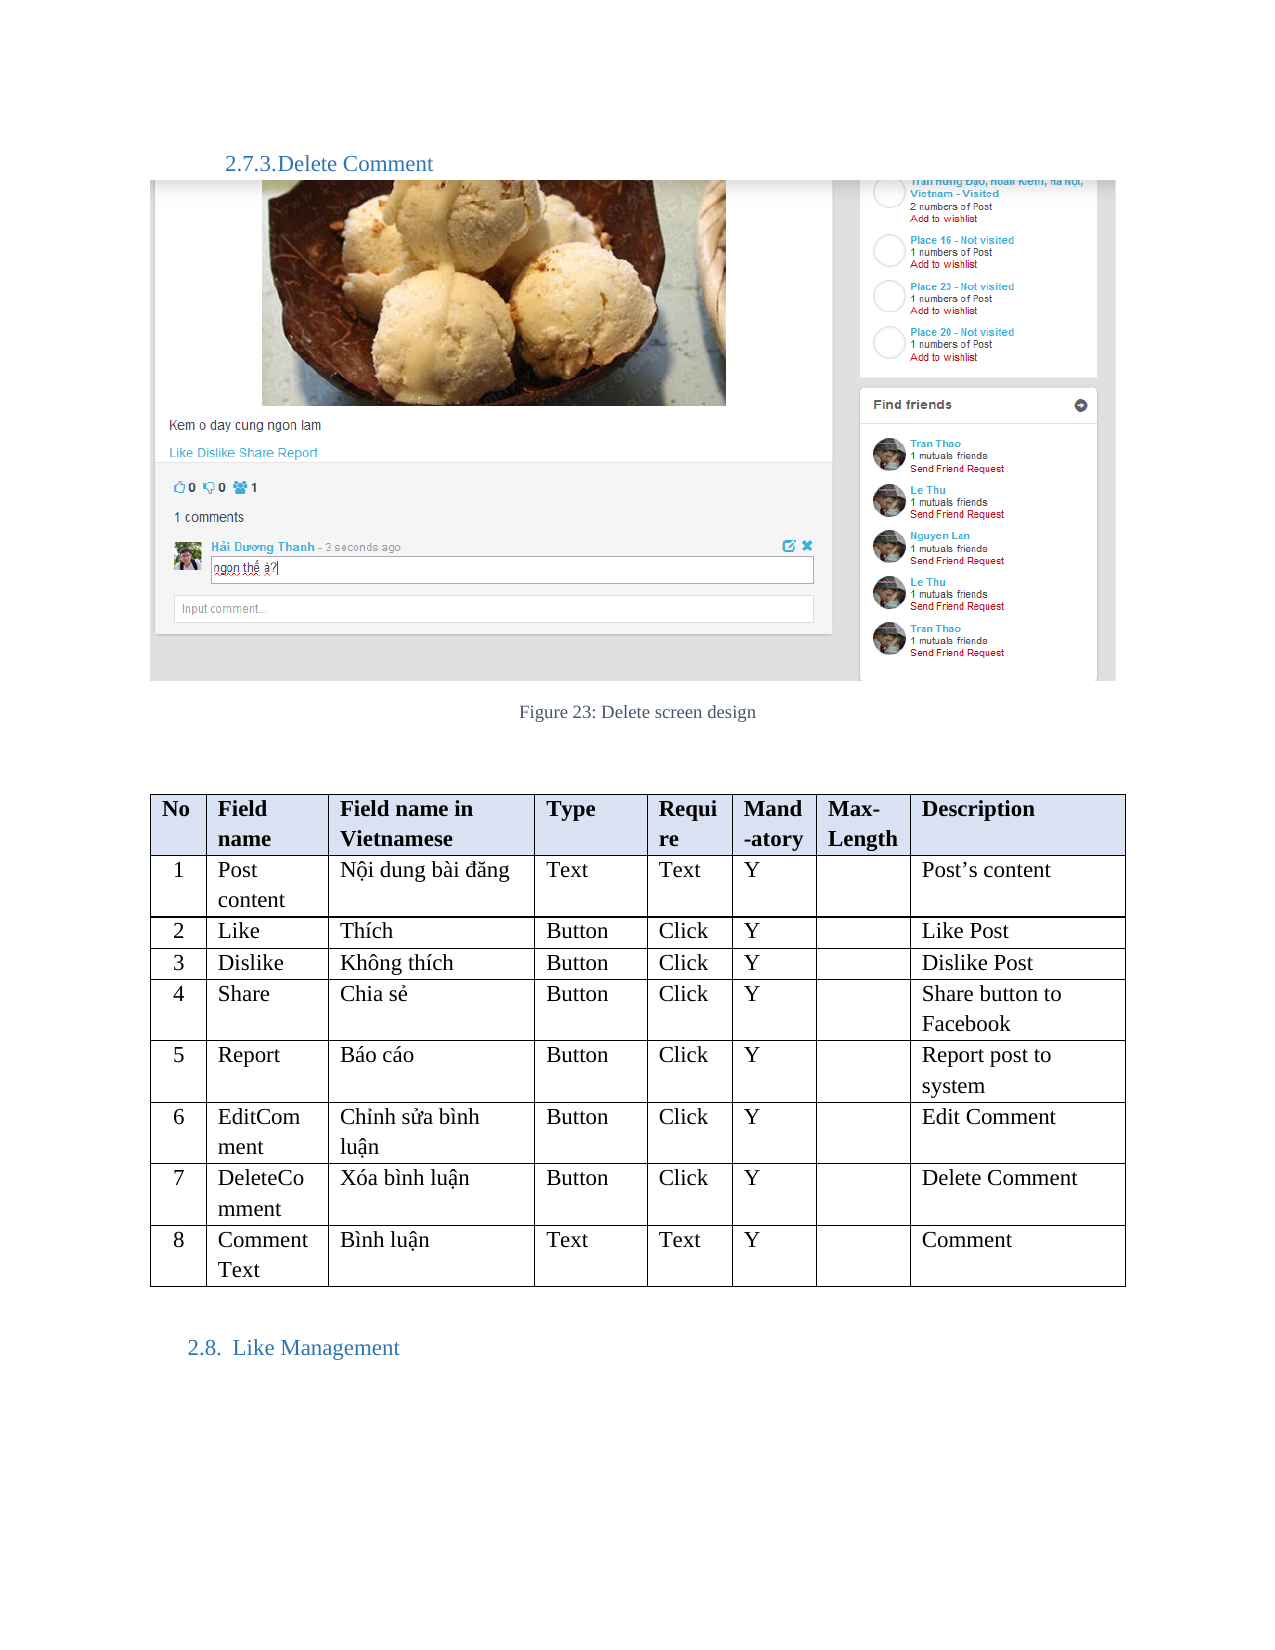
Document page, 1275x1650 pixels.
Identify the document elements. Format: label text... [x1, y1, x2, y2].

table_cell Thích [329, 918, 534, 948]
table_cell Button [535, 918, 647, 948]
table_cell Bình luận [329, 1226, 534, 1286]
table_cell 1 [151, 856, 206, 916]
table_cell 2 [151, 918, 206, 948]
table_cell Like Post [911, 918, 1125, 948]
picture [150, 180, 1116, 681]
table_cell Chỉnh sửa bình luận [329, 1103, 534, 1163]
table_cell [817, 856, 910, 916]
table_cell Share [207, 980, 328, 1040]
table_header Field name in Vietnamese [329, 795, 534, 855]
table_cell [817, 1164, 910, 1225]
table_cell Click [648, 918, 732, 948]
table_cell Click [648, 949, 732, 979]
table_cell Báo cáo [329, 1041, 534, 1102]
table_cell Click [648, 1103, 732, 1163]
table_cell Y [733, 1226, 816, 1286]
table_cell Không thích [329, 949, 534, 979]
table_cell Text [648, 1226, 732, 1286]
table_cell 7 [151, 1164, 206, 1225]
table_cell 6 [151, 1103, 206, 1163]
table_cell 5 [151, 1041, 206, 1102]
table_cell [817, 1041, 910, 1102]
table_cell Button [535, 1103, 647, 1163]
table_cell [817, 1103, 910, 1163]
table_cell Delete Comment [911, 1164, 1125, 1225]
table_cell [817, 980, 910, 1040]
table_cell Post content [207, 856, 328, 916]
table_cell Y [733, 856, 816, 916]
table_cell 4 [151, 980, 206, 1040]
table_cell Post’s content [911, 856, 1125, 916]
table_cell Report [207, 1041, 328, 1102]
table_cell Xóa bình luận [329, 1164, 534, 1225]
table_cell Button [535, 1164, 647, 1225]
subtitle Like Management [187, 1334, 1125, 1361]
table_cell Share button to Facebook [911, 980, 1125, 1040]
table_cell Text [648, 856, 732, 916]
table_header Type [535, 795, 647, 855]
table_cell 8 [151, 1226, 206, 1286]
table_cell Y [733, 1164, 816, 1225]
table_cell DeleteComment [207, 1164, 328, 1225]
table_header Field name [207, 795, 328, 855]
table_cell Like [207, 918, 328, 948]
table_cell Button [535, 1041, 647, 1102]
table_cell Edit Comment [911, 1103, 1125, 1163]
table_cell Button [535, 949, 647, 979]
table_cell Y [733, 980, 816, 1040]
table_cell Comment [911, 1226, 1125, 1286]
table_cell Click [648, 980, 732, 1040]
table_cell Chia sẻ [329, 980, 534, 1040]
table_cell Click [648, 1164, 732, 1225]
table_header Max-Length [817, 795, 910, 855]
table_cell Y [733, 1103, 816, 1163]
table_cell Y [733, 949, 816, 979]
table_cell 3 [151, 949, 206, 979]
table_cell CommentText [207, 1226, 328, 1286]
table_header No [151, 795, 206, 855]
table_header Mand-atory [733, 795, 816, 855]
table_cell Y [733, 918, 816, 948]
table_cell Text [535, 856, 647, 916]
table_cell [817, 949, 910, 979]
table_cell Button [535, 980, 647, 1040]
table_cell Y [733, 1041, 816, 1102]
table_cell EditComment [207, 1103, 328, 1163]
table_cell Dislike Post [911, 949, 1125, 979]
table_cell Report post to system [911, 1041, 1125, 1102]
table_cell Text [535, 1226, 647, 1286]
table_cell [817, 1226, 910, 1286]
table_header Require [648, 795, 732, 855]
table_header Description [911, 795, 1125, 855]
subtitle Delete Comment [225, 150, 1125, 176]
table_cell Click [648, 1041, 732, 1102]
table_cell Nội dung bài đăng [329, 856, 534, 916]
table_cell Dislike [207, 949, 328, 979]
table_cell [817, 918, 910, 948]
